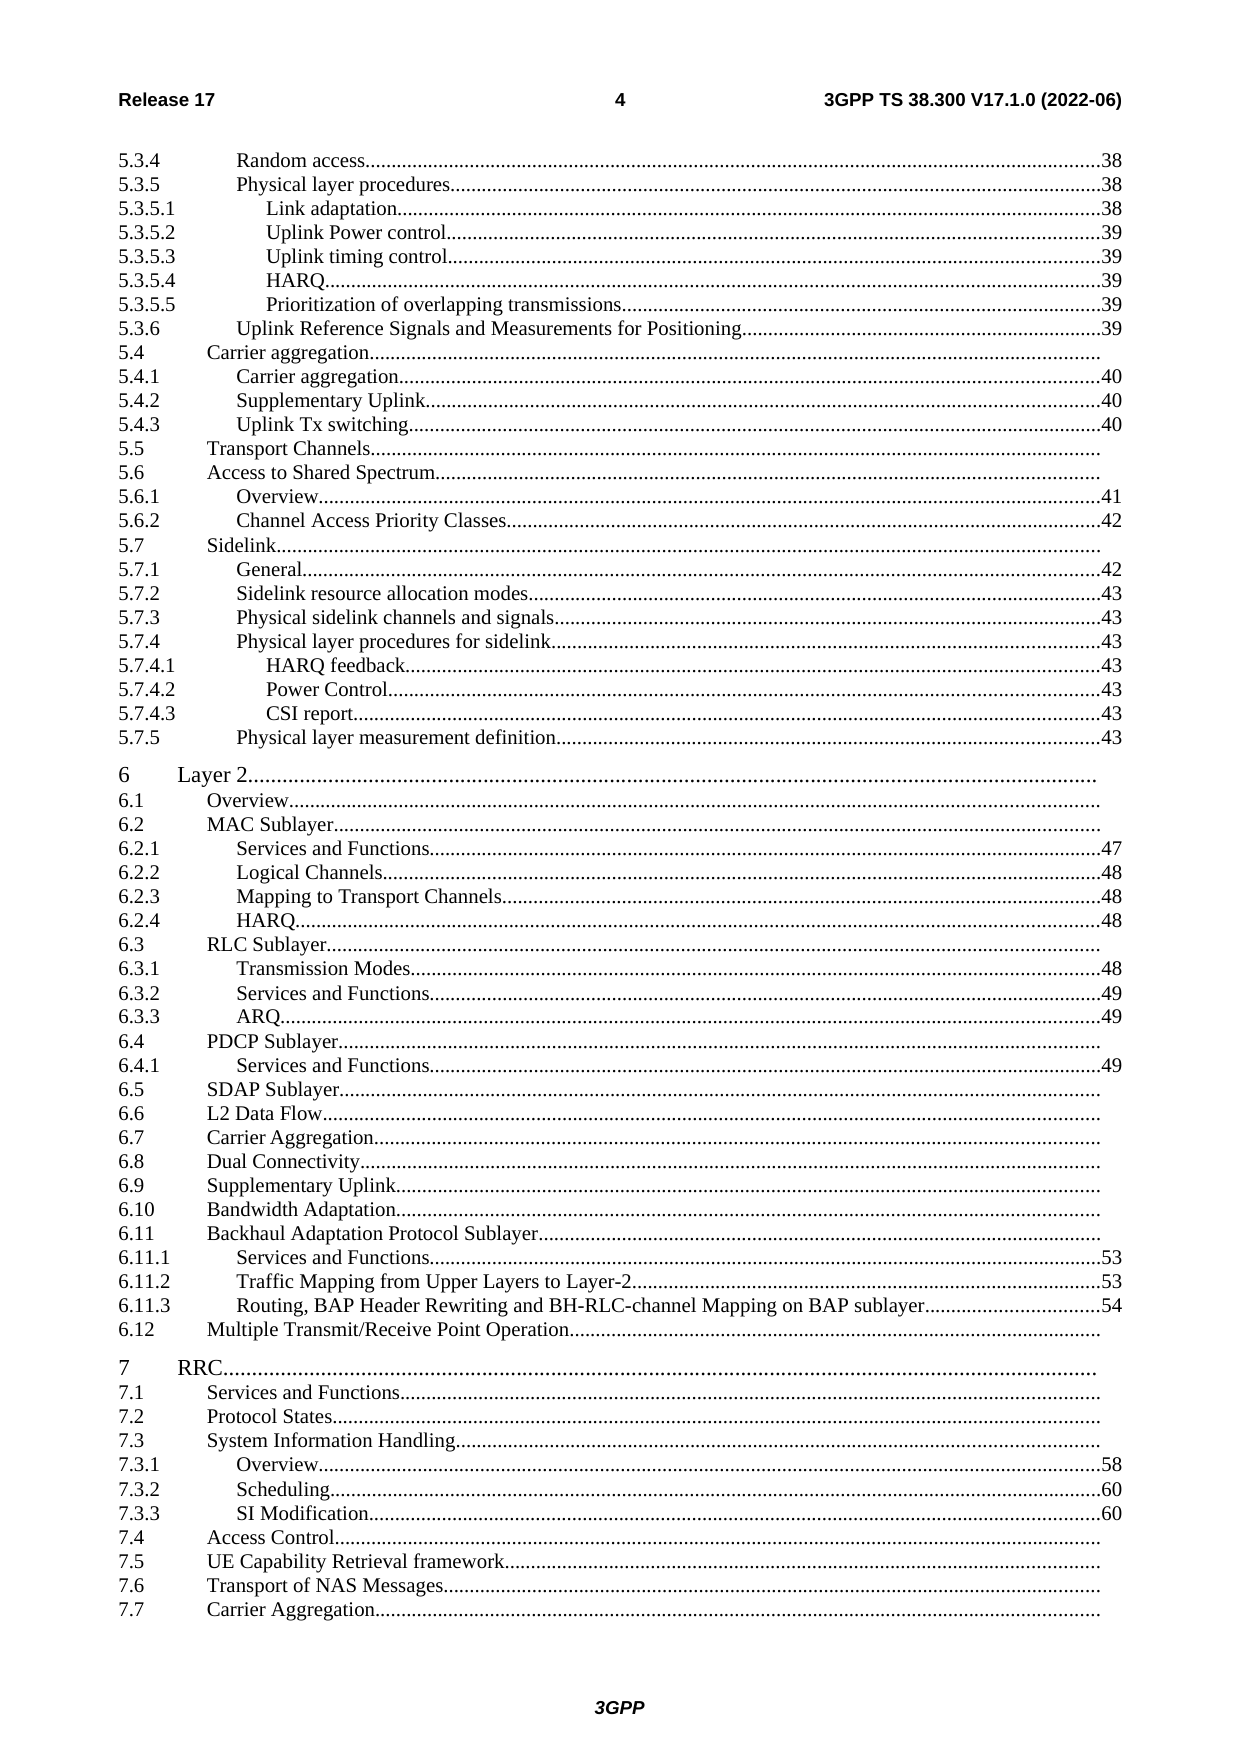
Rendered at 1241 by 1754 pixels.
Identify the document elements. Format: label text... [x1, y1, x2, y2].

text 5.7 Sidelink 42 [118, 532, 1078, 557]
text 7 RRC 56 [118, 1354, 1078, 1380]
text 6.2.2 Logical Channels 48 [118, 860, 1122, 884]
text 7.2 Protocol States 57 [118, 1404, 1078, 1428]
text 6.1 Overview 44 [118, 788, 1078, 812]
text 5.3.4 Random access 38 [118, 147, 1122, 172]
text 6.12 Multiple Transmit/Receive Point Operation 56 [118, 1317, 1078, 1341]
text 5.3.6 Uplink Reference Signals and Measurements for Positioning 39 [118, 316, 1122, 340]
text 5.3.5.1 Link adaptation 38 [118, 196, 1122, 220]
text 7.6 Transport of NAS Messages 61 [118, 1573, 1078, 1597]
text 6.3.2 Services and Functions 49 [118, 980, 1122, 1004]
text 6.3.3 ARQ 49 [118, 1004, 1122, 1028]
text 7.3 System Information Handling 58 [118, 1428, 1078, 1452]
text 5.7.1 General 42 [118, 557, 1122, 581]
text 5.6.2 Channel Access Priority Classes 42 [118, 508, 1122, 532]
text 5.5 Transport Channels 40 [118, 436, 1078, 460]
text 6.5 SDAP Sublayer 50 [118, 1077, 1078, 1101]
text 6.10 Bandwidth Adaptation 52 [118, 1197, 1078, 1221]
text 5.4.3 Uplink Tx switching 40 [118, 412, 1122, 436]
text 5.7.4.1 HARQ feedback 43 [118, 653, 1122, 677]
text 6.11.3 Routing, BAP Header Rewriting and BH-RLC-channel Mapping on BAP sublayer 54 [118, 1293, 1122, 1317]
text 7.4 Access Control 60 [118, 1524, 1078, 1549]
text 6.6 L2 Data Flow 50 [118, 1101, 1078, 1125]
text 6.11 Backhaul Adaptation Protocol Sublayer 53 [118, 1221, 1078, 1245]
text 5.7.4 Physical layer procedures for sidelink 43 [118, 629, 1122, 653]
text 6.8 Dual Connectivity 52 [118, 1149, 1078, 1173]
text 6.3 RLC Sublayer 48 [118, 932, 1078, 956]
text 5.6 Access to Shared Spectrum 41 [118, 460, 1078, 484]
text 6.11.2 Traffic Mapping from Upper Layers to Layer-2 53 [118, 1269, 1122, 1293]
text 6 Layer 2 44 [118, 762, 1078, 788]
text 7.3.3 SI Modification 60 [118, 1501, 1122, 1524]
text 5.7.4.2 Power Control 43 [118, 677, 1122, 701]
text 5.4 Carrier aggregation 40 [118, 340, 1078, 364]
text 6.9 Supplementary Uplink 52 [118, 1173, 1078, 1197]
text 6.3.1 Transmission Modes 48 [118, 956, 1122, 980]
text 5.4.1 Carrier aggregation 40 [118, 364, 1122, 388]
text 6.2 MAC Sublayer 47 [118, 812, 1078, 836]
text 6.2.3 Mapping to Transport Channels 48 [118, 884, 1122, 908]
text 7.5 UE Capability Retrieval framework 61 [118, 1549, 1078, 1573]
text 7.1 Services and Functions 56 [118, 1380, 1078, 1404]
text 6.11.1 Services and Functions 53 [118, 1245, 1122, 1269]
text 5.6.1 Overview 41 [118, 484, 1122, 508]
text 6.7 Carrier Aggregation 50 [118, 1125, 1078, 1149]
text 6.4.1 Services and Functions 49 [118, 1053, 1122, 1077]
text 5.3.5.4 HARQ 39 [118, 268, 1122, 292]
text 6.4 PDCP Sublayer 49 [118, 1028, 1078, 1053]
text 5.3.5.5 Prioritization of overlapping transmissions 39 [118, 292, 1122, 316]
text 5.7.2 Sidelink resource allocation modes 43 [118, 581, 1122, 605]
text 5.3.5.2 Uplink Power control 39 [118, 220, 1122, 244]
text 5.7.3 Physical sidelink channels and signals 43 [118, 605, 1122, 629]
text 5.7.4.3 CSI report 43 [118, 701, 1122, 725]
text 7.3.2 Scheduling 60 [118, 1476, 1122, 1501]
text 6.2.1 Services and Functions 47 [118, 836, 1122, 860]
text 5.3.5 Physical layer procedures 38 [118, 172, 1122, 196]
text 7.3.1 Overview 58 [118, 1452, 1122, 1476]
text 6.2.4 HARQ 48 [118, 908, 1122, 932]
text 5.4.2 Supplementary Uplink 40 [118, 388, 1122, 412]
text 5.3.5.3 Uplink timing control 39 [118, 244, 1122, 268]
text 5.7.5 Physical layer measurement definition 43 [118, 725, 1122, 749]
text 7.7 Carrier Aggregation 61 [118, 1597, 1078, 1621]
